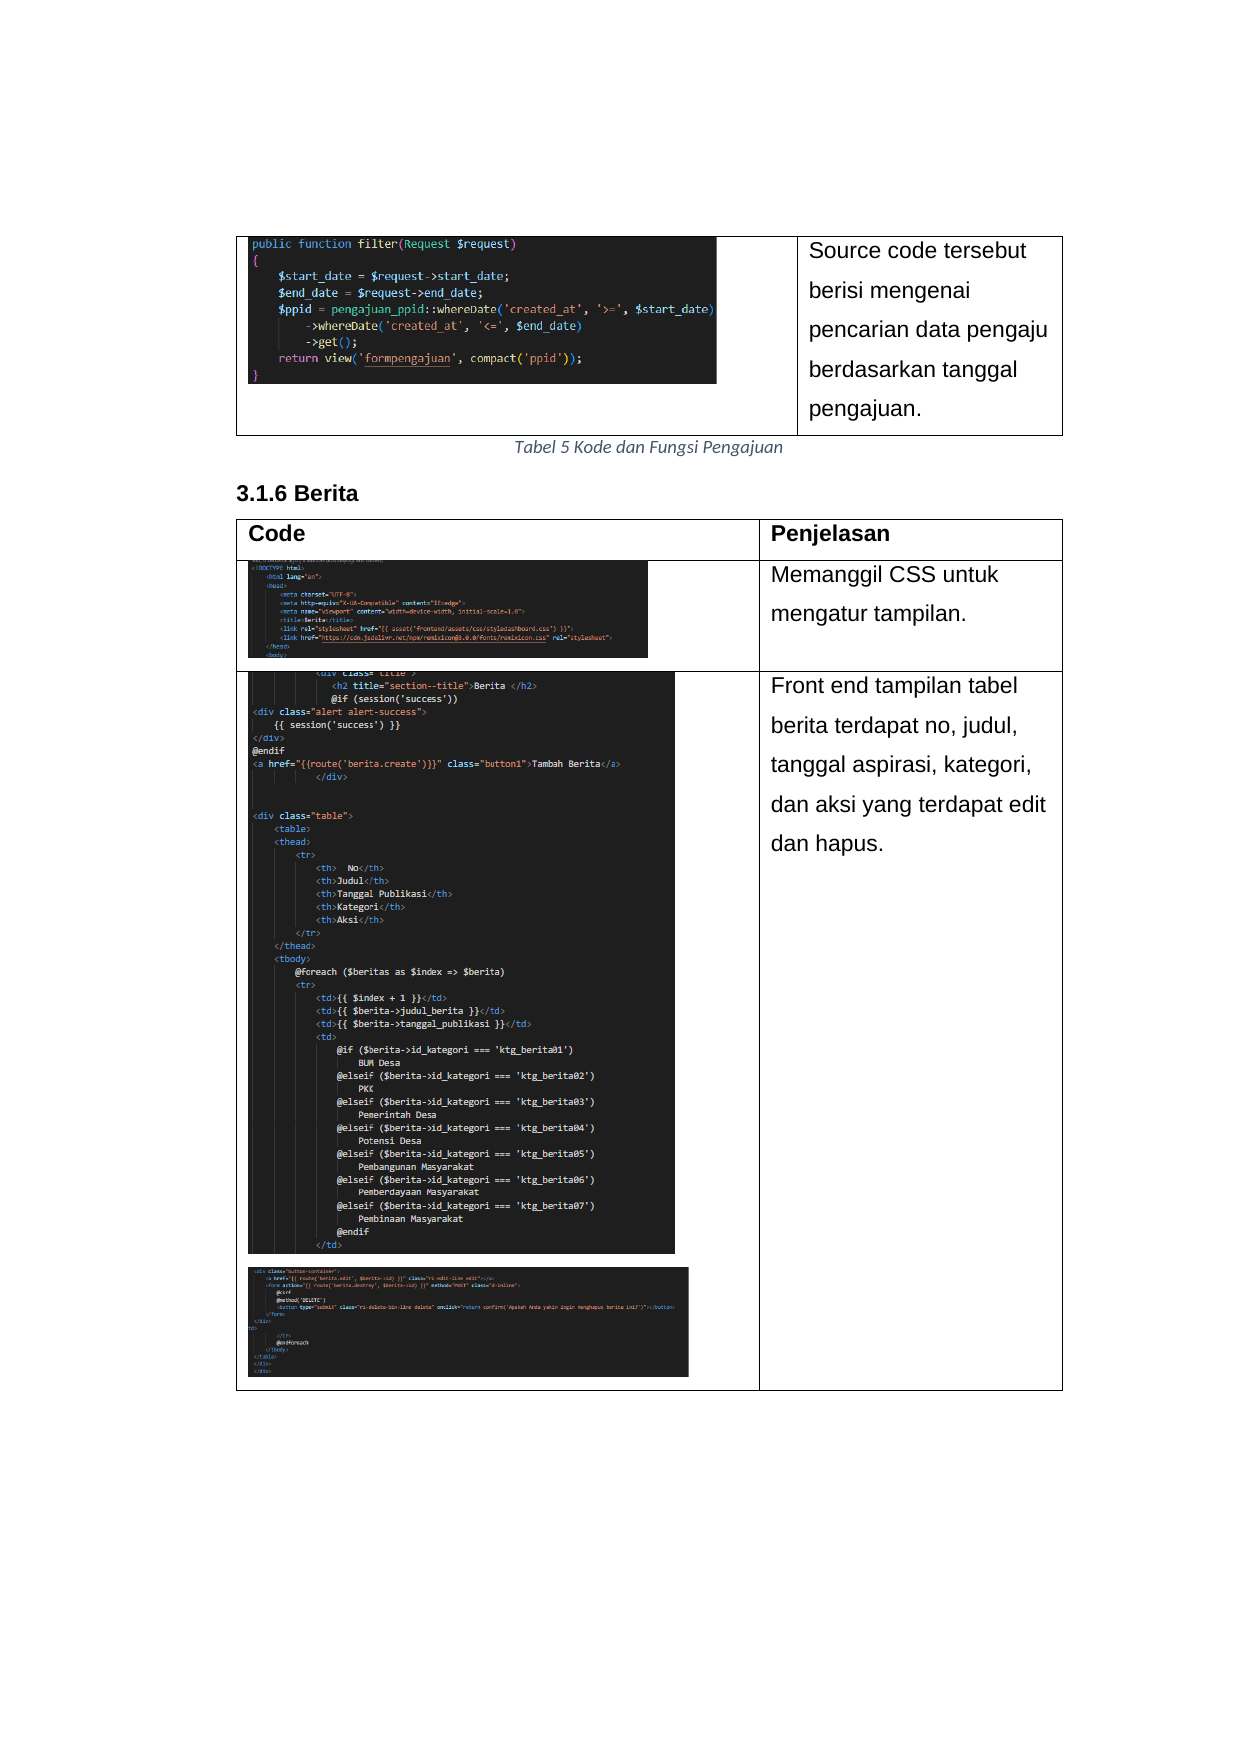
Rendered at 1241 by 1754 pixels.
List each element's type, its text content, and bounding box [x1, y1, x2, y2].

picture [248, 672, 675, 1254]
picture [248, 237, 717, 384]
table_cell [237, 237, 797, 435]
table_header Penjelasan [760, 520, 1062, 559]
table_cell Source code tersebut berisi mengenai pencarian data pengaju berdasarkan tanggal pengajuan. [798, 237, 1062, 435]
table_header Code [237, 520, 759, 559]
table_cell [237, 561, 759, 671]
text 3.1.6 Berita [236, 479, 1063, 506]
table_cell Memanggil CSS untuk mengatur tampilan. [760, 561, 1062, 671]
picture [248, 560, 648, 658]
table_cell [237, 672, 759, 1389]
table_cell Front end tampilan tabel berita terdapat no, judul, tanggal aspirasi, kategori, dan aksi yang terdapat edit dan hapus. [760, 672, 1062, 1389]
picture [248, 1267, 689, 1377]
